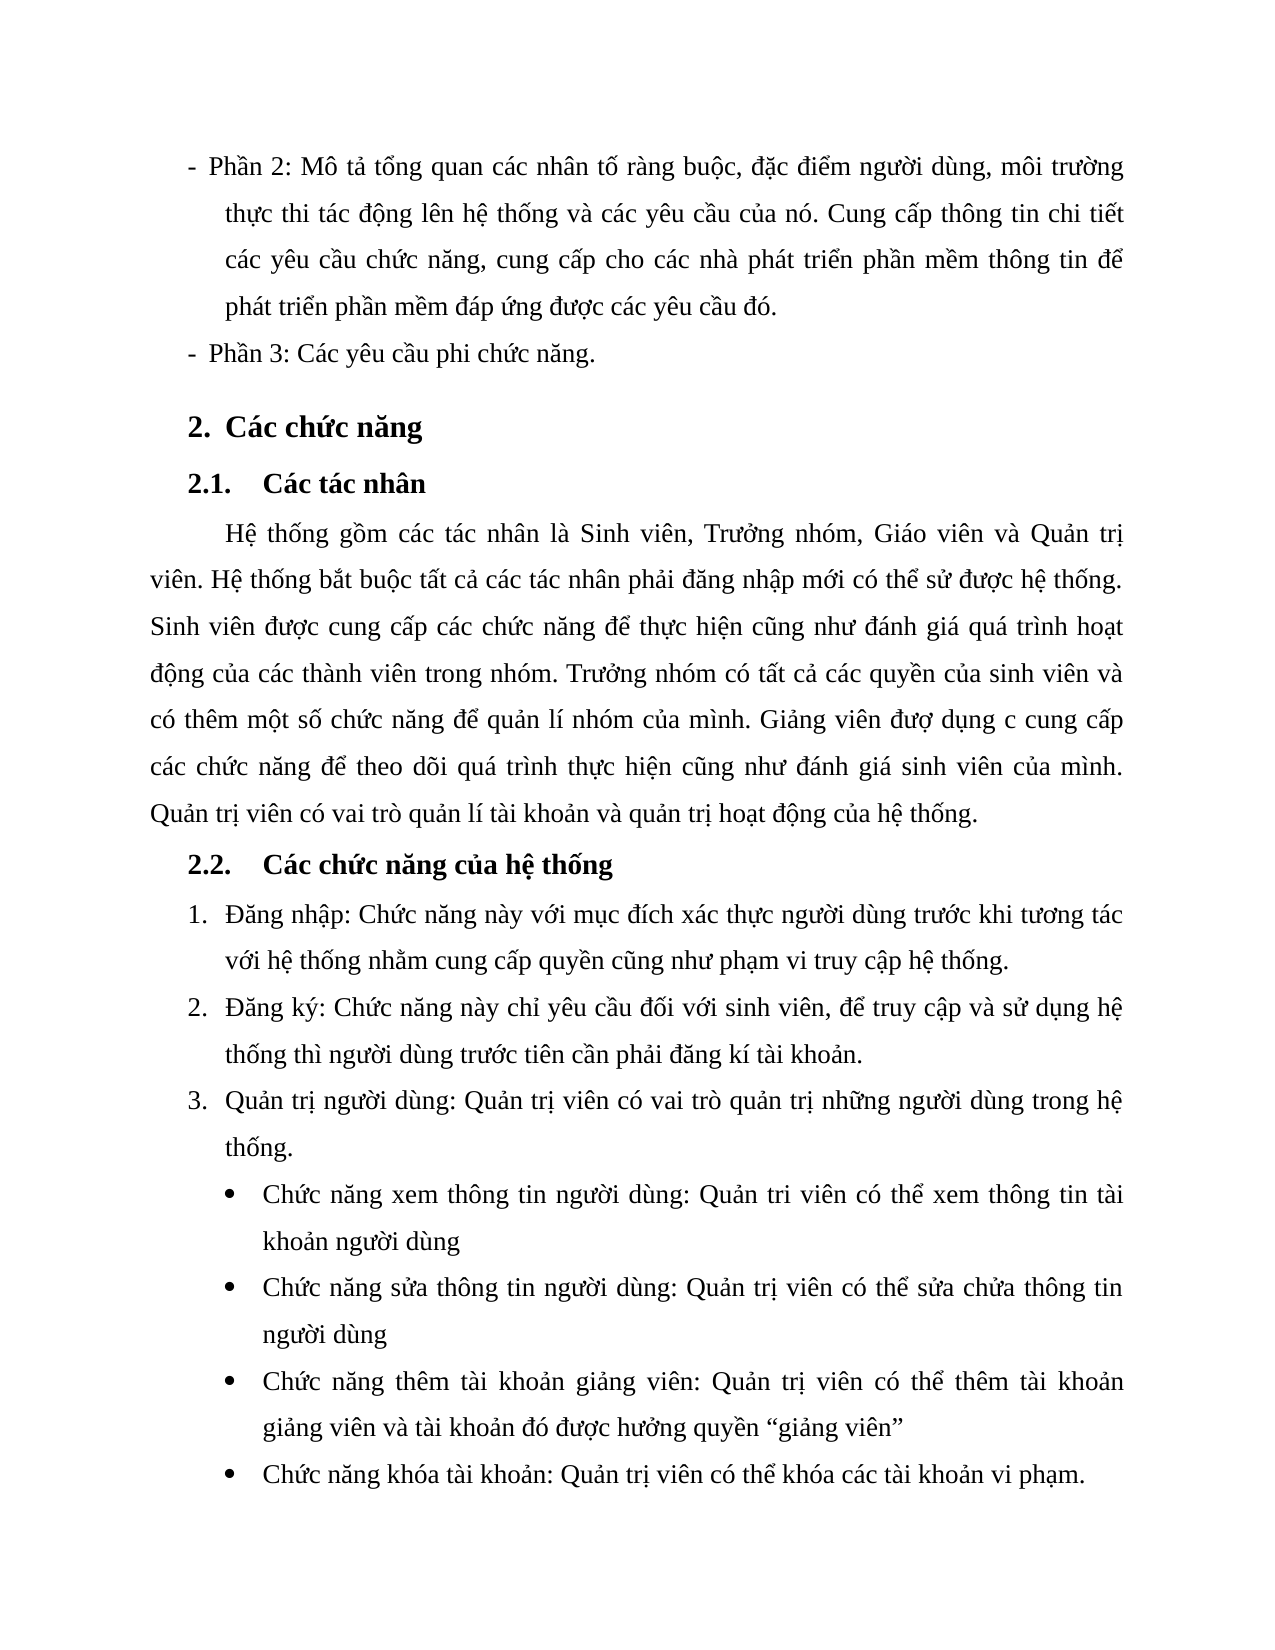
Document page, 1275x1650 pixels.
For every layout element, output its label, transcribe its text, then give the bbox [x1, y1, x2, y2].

list Chức năng xem thông tin người dùng: Quản tri viên có thể xem thông tin tài khoản người dùng [225, 1178, 1125, 1256]
list Chức năng sửa thông tin người dùng: Quản trị viên có thể sửa chửa thông tin người dùng [225, 1271, 1125, 1349]
list Phần 2: Mô tả tổng quan các nhân tố ràng buộc, đặc điểm người dùng, môi trường thực thi tác động lên hệ thống và các yêu cầu của nó. Cung cấp thông tin chi tiết các yêu cầu chức năng, cung cấp cho các nhà phát triển phần mềm thông tin để phát triển phần mềm đáp ứng được các yêu cầu đó. [187, 150, 1125, 321]
list Chức năng khóa tài khoản: Quản trị viên có thể khóa các tài khoản vi phạm. [225, 1458, 1125, 1489]
list Phần 3: Các yêu cầu phi chức năng. [187, 337, 1125, 368]
text Hệ thống gồm các tác nhân là Sinh viên, Trưởng nhóm, Giáo viên và Quản trị viên. Hệ thống bắt buộc tất cả các tác nhân phải đăng nhập mới có thể sử được hệ thống. Sinh viên được cung cấp các chức năng để thực hiện cũng như đánh giá quá trình hoạt động của các thành viên trong nhóm. Trưởng nhóm có tất cả các quyền của sinh viên và có thêm một số chức năng để quản lí nhóm của mình. Giảng viên đượ dụng c cung cấp các chức năng để theo dõi quá trình thực hiện cũng như đánh giá sinh viên của mình. Quản trị viên có vai trò quản lí tài khoản và quản trị hoạt động của hệ thống. [150, 517, 1125, 828]
list Chức năng thêm tài khoản giảng viên: Quản trị viên có thể thêm tài khoản giảng viên và tài khoản đó được hưởng quyền “giảng viên” [225, 1365, 1125, 1443]
subtitle Các tác nhân [187, 466, 1125, 500]
list Đăng nhập: Chức năng này với mục đích xác thực người dùng trước khi tương tác với hệ thống nhằm cung cấp quyền cũng như phạm vi truy cập hệ thống. [187, 898, 1125, 976]
subtitle Các chức năng của hệ thống [187, 847, 1125, 881]
list Đăng ký: Chức năng này chỉ yêu cầu đối với sinh viên, để truy cập và sử dụng hệ thống thì người dùng trước tiên cần phải đăng kí tài khoản. [187, 991, 1125, 1069]
subtitle Các chức năng [187, 408, 1125, 444]
list Quản trị người dùng: Quản trị viên có vai trò quản trị những người dùng trong hệ thống. [187, 1084, 1125, 1162]
